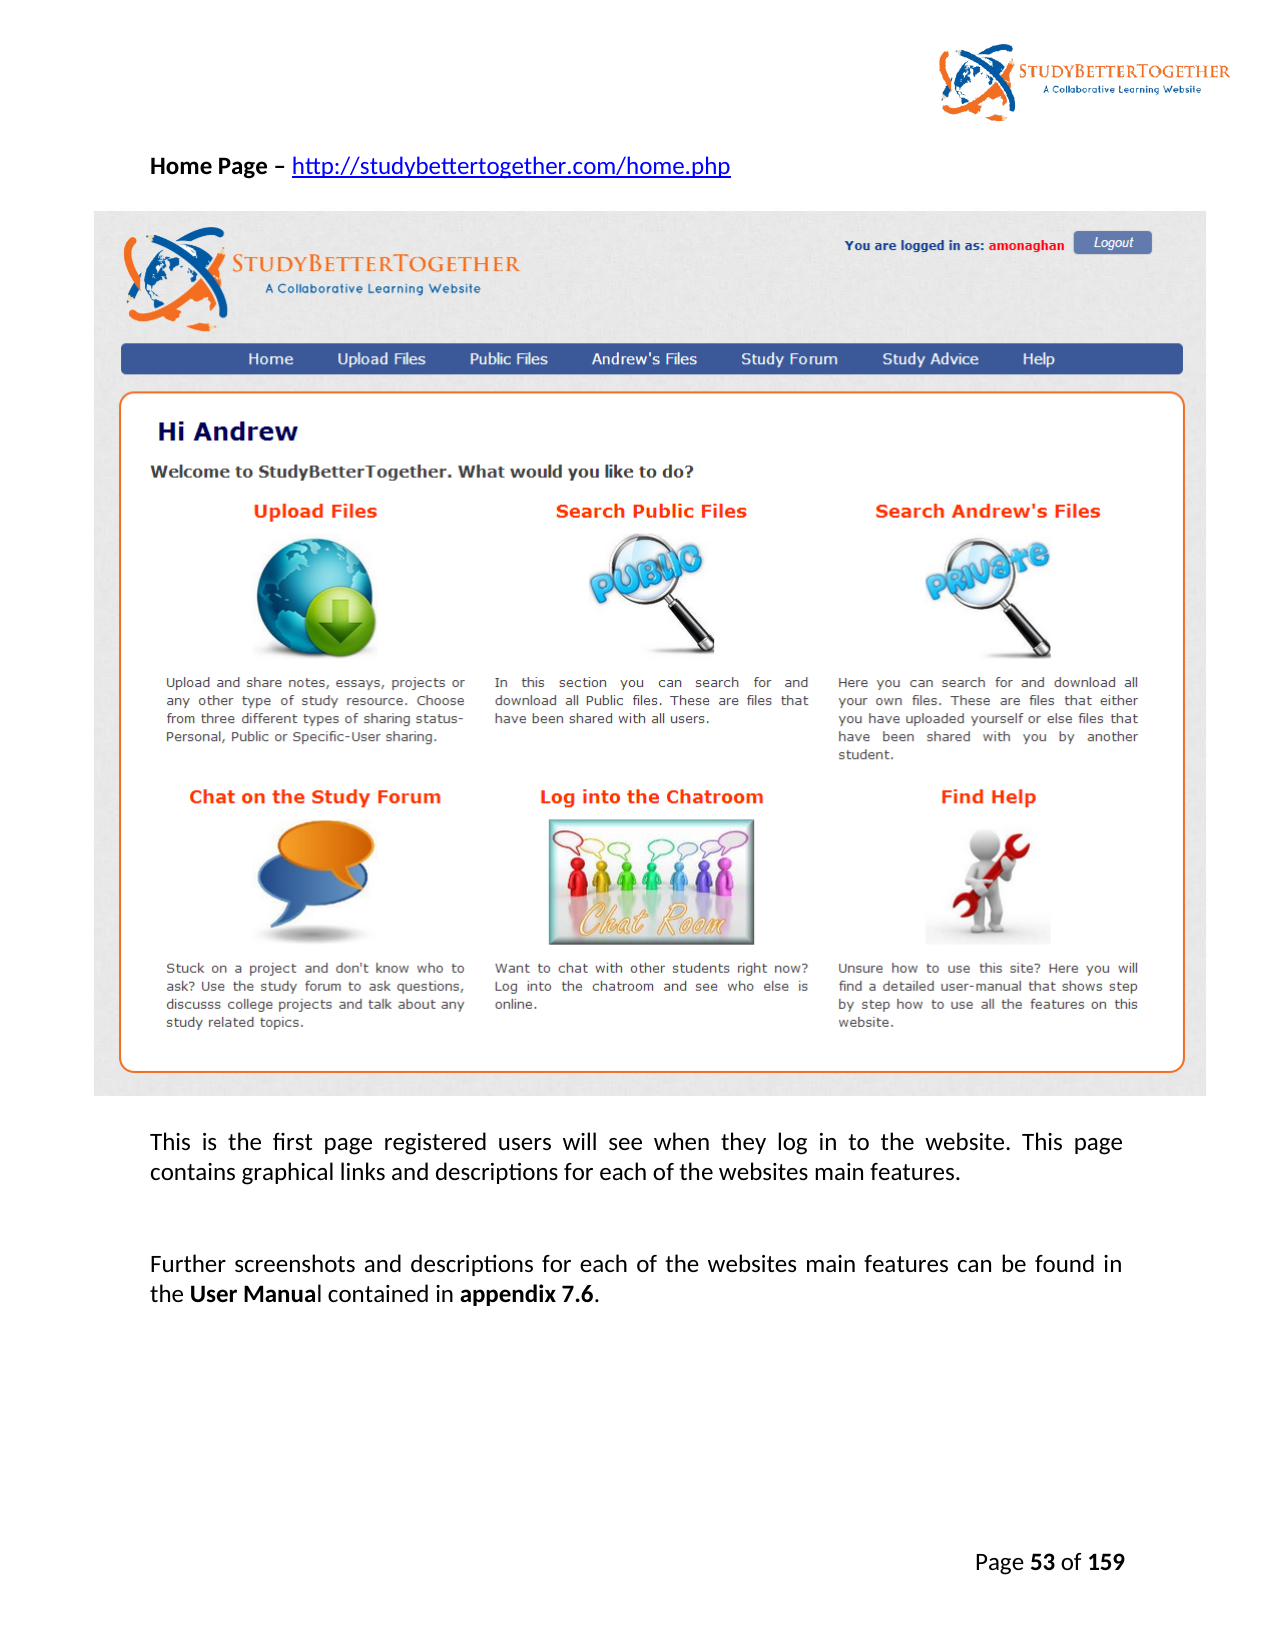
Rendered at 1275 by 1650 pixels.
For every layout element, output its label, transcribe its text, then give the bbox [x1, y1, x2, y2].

text Home Page – http://studybettertogether.com/home.php [150, 150, 1125, 181]
picture [937, 40, 1230, 123]
picture [93, 211, 1207, 1096]
text This is the first page registered users will see when they log in to the website. This page contains graphical links and descriptions for each of the websites main features. [150, 1126, 1125, 1187]
text Further screenshots and descriptions for each of the websites main features can be found in the User Manual contained in appendix 7.6. [150, 1248, 1125, 1309]
